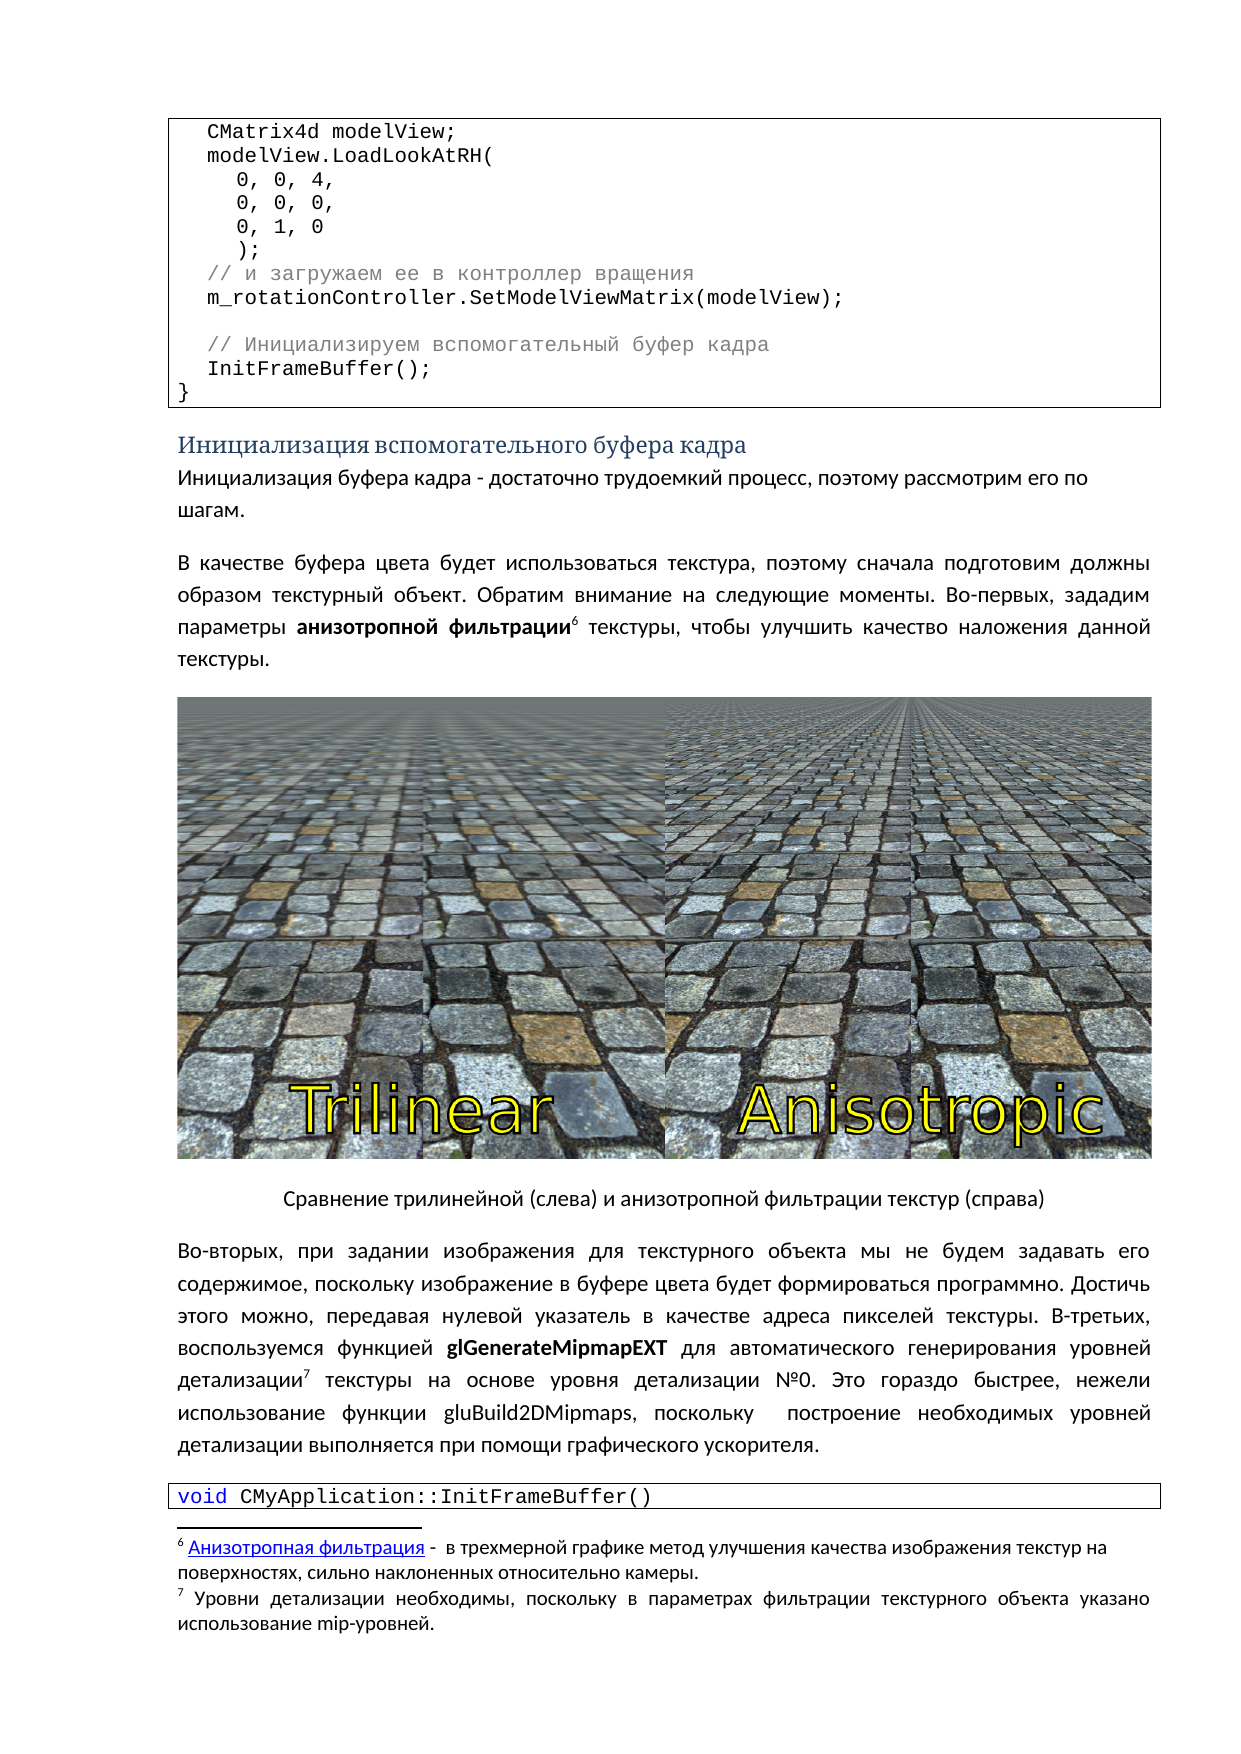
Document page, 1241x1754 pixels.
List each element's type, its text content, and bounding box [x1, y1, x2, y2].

text m_rotationController.SetModelViewMatrix(modelView); [177, 287, 1152, 310]
text void CMyApplication::InitFrameBuffer() [169, 1484, 1160, 1508]
text InitFrameBuffer(); [177, 358, 1152, 378]
picture [177, 697, 1152, 1159]
text modelView.LoadLookAtRH( [177, 145, 1152, 168]
text } [169, 378, 1160, 407]
text Сравнение трилинейной (слева) и анизотропной фильтрации текстур (справа) [177, 1184, 1152, 1212]
text // и загружаем ее в контроллер вращения [177, 263, 1152, 287]
subtitle Инициализация вспомогательного буфера кадра [177, 432, 1152, 459]
text Инициализация буфера кадра - достаточно трудоемкий процесс, поэтому рассмотрим его по шагам. [177, 463, 1152, 523]
text ); [177, 239, 1152, 263]
text 0, 0, 4, [177, 168, 1152, 192]
text 0, 1, 0 [177, 216, 1152, 239]
text В качестве буфера цвета будет использоваться текстура, поэтому сначала подготовим должны образом текстурный объект. Обратим внимание на следующие моменты. Во-первых, зададим параметры анизотропной фильтрации текстуры, чтобы улучшить качество наложения данной текстуры. [177, 548, 1152, 672]
text CMatrix4d modelView; [169, 119, 1160, 145]
text // Инициализируем вспомогательный буфер кадра [177, 334, 1152, 358]
text Во-вторых, при задании изображения для текстурного объекта мы не будем задавать его содержимое, поскольку изображение в буфере цвета будет формироваться программно. Достичь этого можно, передавая нулевой указатель в качестве адреса пикселей текстуры. В-третьих, воспользуемся функцией glGenerateMipmapEXT для автоматического генерирования уровней детализации текстуры на основе уровня детализации №0. Это гораздо быстрее, нежели использование функции gluBuild2DMipmaps, поскольку построение необходимых уровней детализации выполняется при помощи графического ускорителя. [177, 1237, 1152, 1458]
text 0, 0, 0, [177, 192, 1152, 216]
